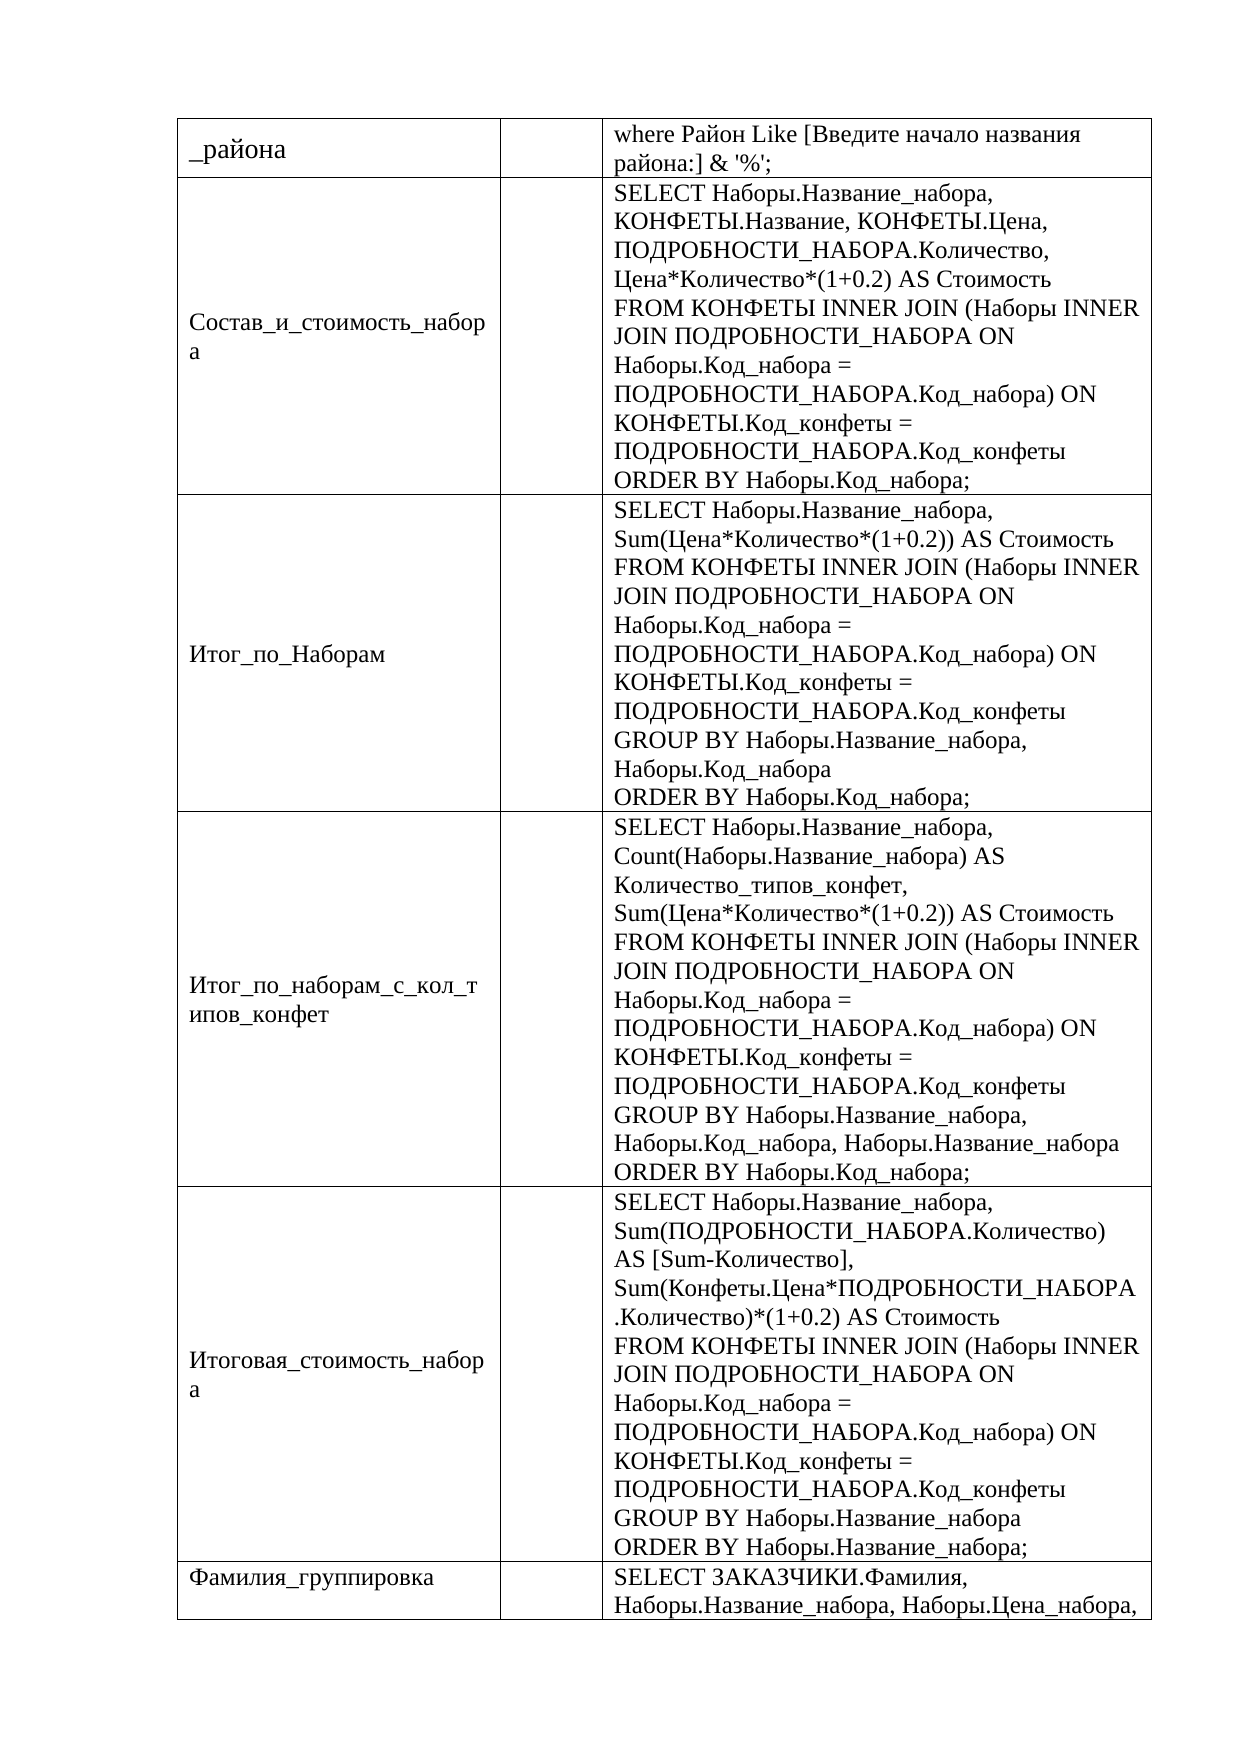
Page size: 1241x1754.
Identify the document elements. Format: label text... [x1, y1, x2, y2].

table_cell SELECT Наборы.Название_набора, КОНФЕТЫ.Название, КОНФЕТЫ.Цена, ПОДРОБНОСТИ_НАБОРА.Количество, Цена*Количество*(1+0.2) AS Стоимость FROM КОНФЕТЫ INNER JOIN (Наборы INNER JOIN ПОДРОБНОСТИ_НАБОРА ON Наборы.Код_набора = ПОДРОБНОСТИ_НАБОРА.Код_набора) ON КОНФЕТЫ.Код_конфеты = ПОДРОБНОСТИ_НАБОРА.Код_конфеты ORDER BY Наборы.Код_набора; [603, 178, 1151, 494]
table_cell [178, 119, 500, 177]
table_cell [501, 495, 602, 811]
table_cell SELECT Наборы.Название_набора, Sum(ПОДРОБНОСТИ_НАБОРА.Количество) AS [Sum-Количество], Sum(Конфеты.Цена*ПОДРОБНОСТИ_НАБОРА.Количество)*(1+0.2) AS Стоимость FROM КОНФЕТЫ INNER JOIN (Наборы INNER JOIN ПОДРОБНОСТИ_НАБОРА ON Наборы.Код_набора = ПОДРОБНОСТИ_НАБОРА.Код_набора) ON КОНФЕТЫ.Код_конфеты = ПОДРОБНОСТИ_НАБОРА.Код_конфеты GROUP BY Наборы.Название_набора ORDER BY Наборы.Название_набора; [603, 1187, 1151, 1561]
table_cell [501, 1562, 602, 1619]
table_cell Фамилия_группировка [178, 1562, 500, 1619]
table_cell Итоговая_стоимость_набора [178, 1187, 500, 1561]
table_cell [501, 1187, 602, 1561]
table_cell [603, 1562, 1151, 1619]
table_cell [501, 119, 602, 177]
table_cell [501, 812, 602, 1186]
table_cell SELECT Наборы.Название_набора, Sum(Цена*Количество*(1+0.2)) AS Стоимость FROM КОНФЕТЫ INNER JOIN (Наборы INNER JOIN ПОДРОБНОСТИ_НАБОРА ON Наборы.Код_набора = ПОДРОБНОСТИ_НАБОРА.Код_набора) ON КОНФЕТЫ.Код_конфеты = ПОДРОБНОСТИ_НАБОРА.Код_конфеты GROUP BY Наборы.Название_набора, Наборы.Код_набора ORDER BY Наборы.Код_набора; [603, 495, 1151, 811]
table_cell SELECT Наборы.Название_набора, Count(Наборы.Название_набора) AS Количество_типов_конфет, Sum(Цена*Количество*(1+0.2)) AS Стоимость FROM КОНФЕТЫ INNER JOIN (Наборы INNER JOIN ПОДРОБНОСТИ_НАБОРА ON Наборы.Код_набора = ПОДРОБНОСТИ_НАБОРА.Код_набора) ON КОНФЕТЫ.Код_конфеты = ПОДРОБНОСТИ_НАБОРА.Код_конфеты GROUP BY Наборы.Название_набора, Наборы.Код_набора, Наборы.Название_набора ORDER BY Наборы.Код_набора; [603, 812, 1151, 1186]
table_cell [603, 119, 1151, 177]
table_cell [501, 178, 602, 494]
table_cell Итог_по_наборам_с_кол_типов_конфет [178, 812, 500, 1186]
table_cell Итог_по_Наборам [178, 495, 500, 811]
table_cell Состав_и_стоимость_набора [178, 178, 500, 494]
